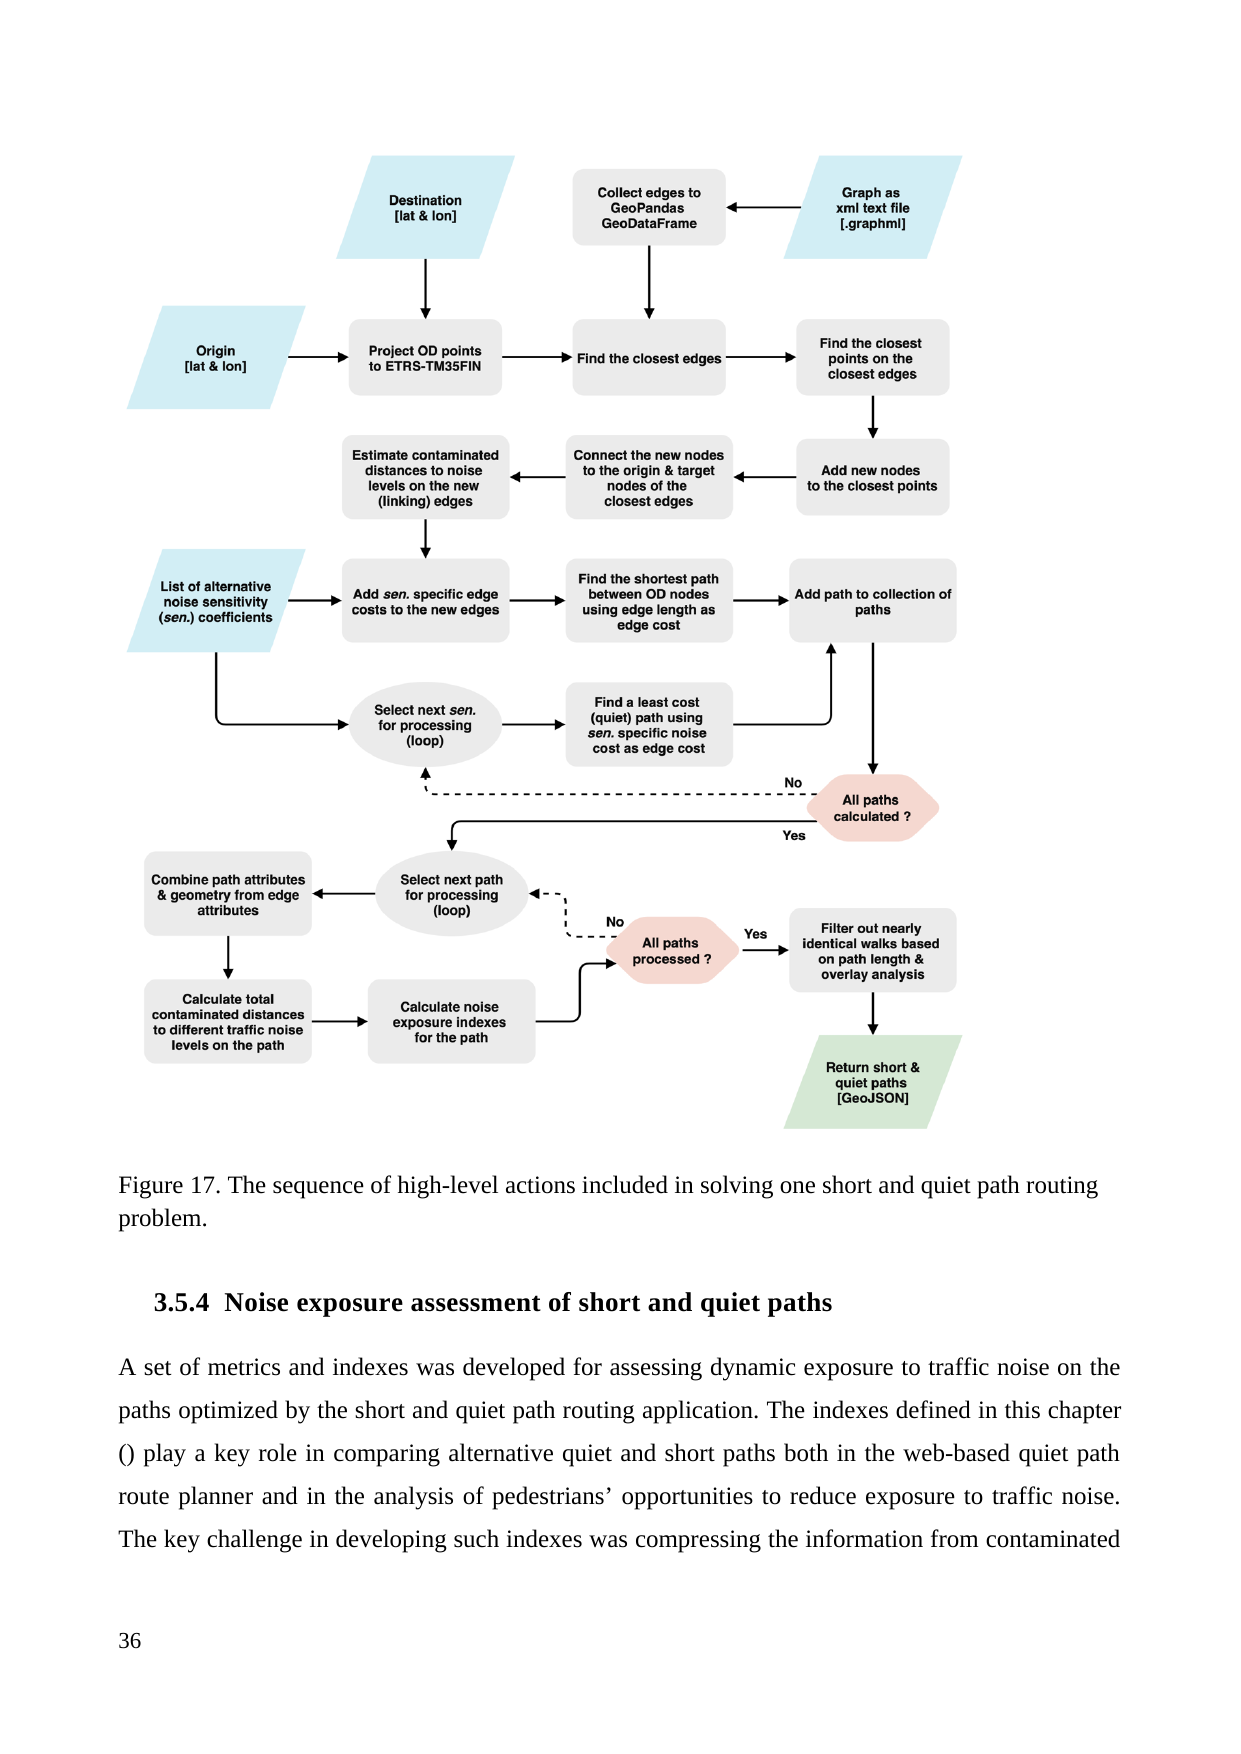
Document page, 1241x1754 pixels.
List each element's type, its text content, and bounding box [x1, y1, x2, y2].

text Figure 17. The sequence of high-level actions included in solving one short and quiet path routing problem. [118, 1170, 1122, 1232]
picture [118, 147, 971, 1137]
subtitle Noise exposure assessment of short and quiet paths [118, 1286, 1122, 1317]
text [118, 1352, 1122, 1553]
